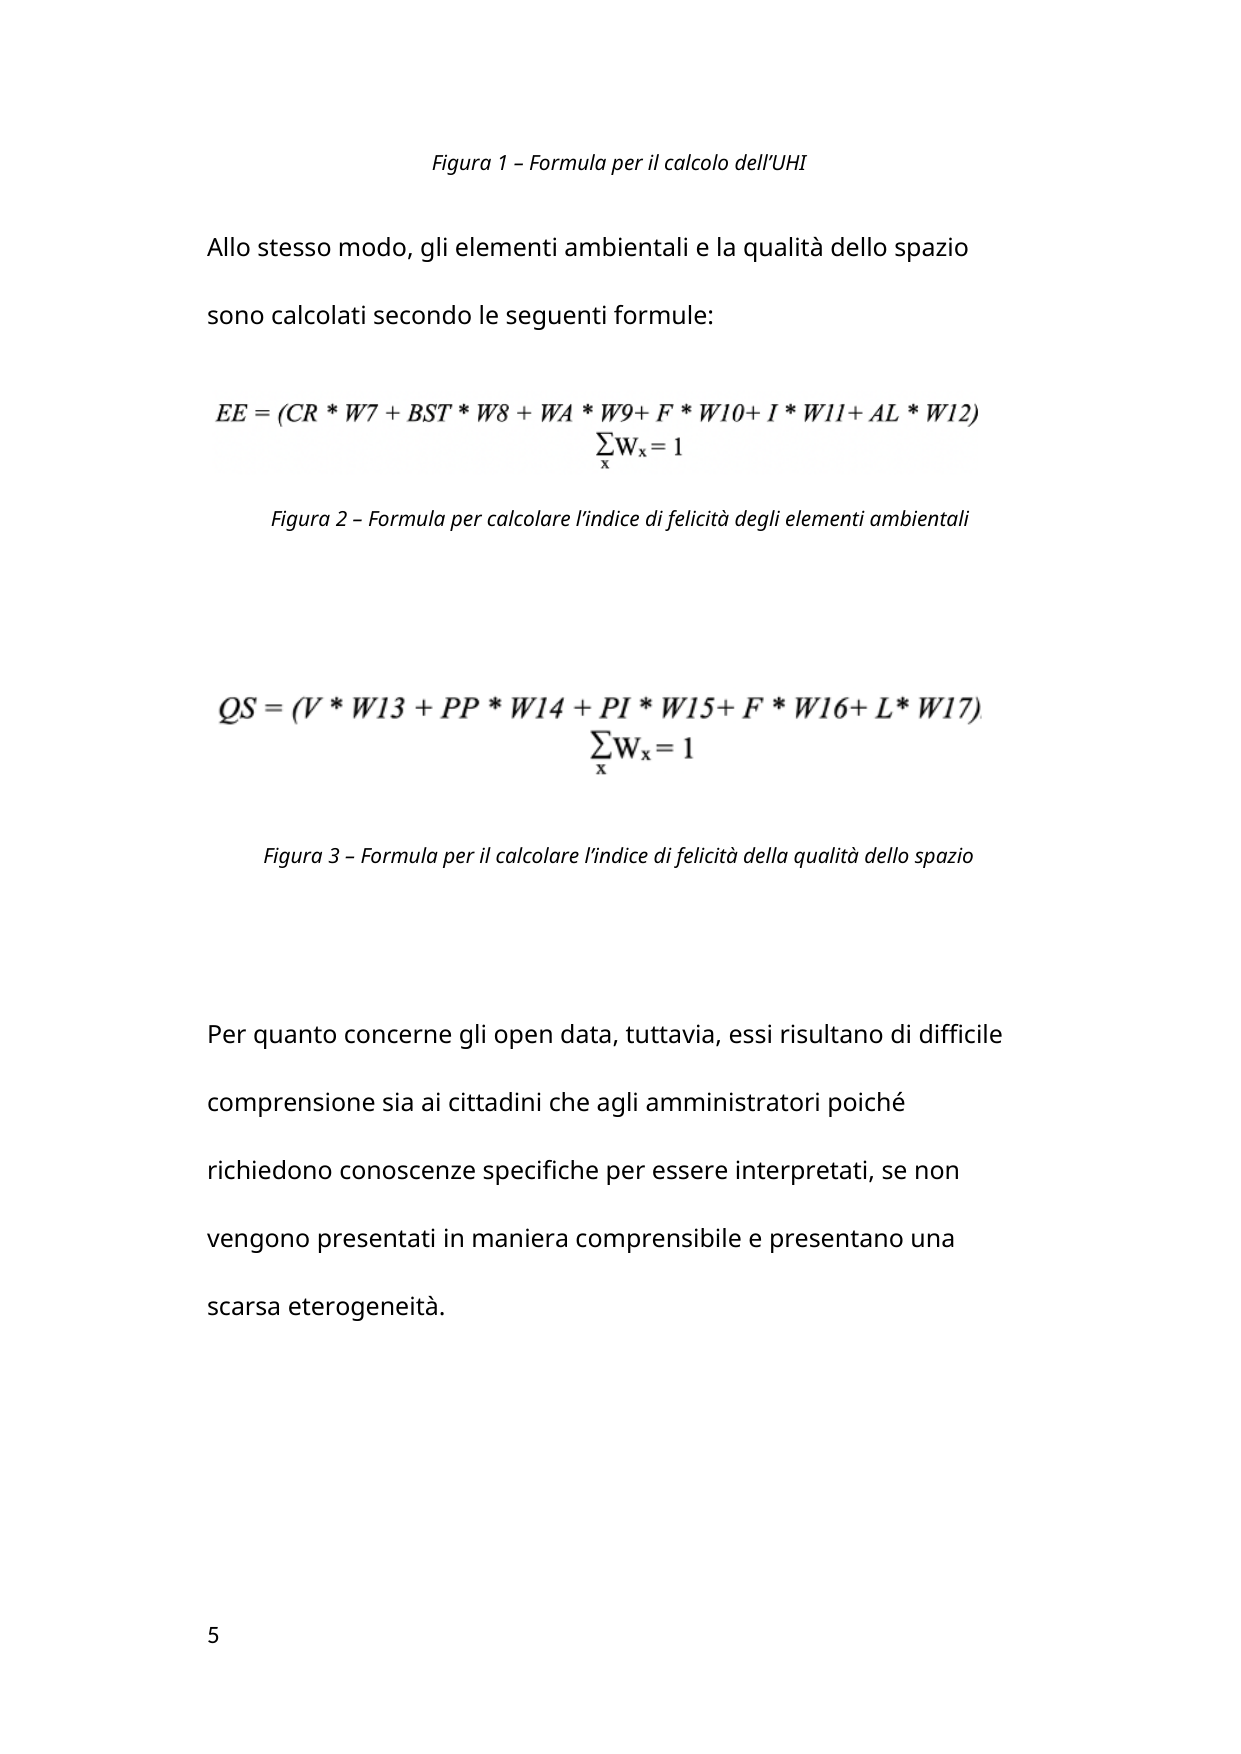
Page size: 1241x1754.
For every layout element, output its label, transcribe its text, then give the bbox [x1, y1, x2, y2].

picture [206, 679, 982, 783]
picture [206, 390, 979, 480]
text Allo stesso modo, gli elementi ambientali e la qualità dello spazio sono calcolati secondo le seguenti formule: [207, 229, 1033, 332]
text Figura 2 – Formula per calcolare l’indice di felicità degli elementi ambientali [207, 504, 1033, 533]
text Figura 3 – Formula per il calcolare l’indice di felicità della qualità dello spazio [207, 841, 1033, 870]
text Figura 1 – Formula per il calcolo dell’UHI [207, 148, 1033, 176]
text Per quanto concerne gli open data, tuttavia, essi risultano di difficile comprensione sia ai cittadini che agli amministratori poiché richiedono conoscenze specifiche per essere interpretati, se non vengono presentati in maniera comprensibile e presentano una scarsa eterogeneità. [207, 1016, 1033, 1323]
